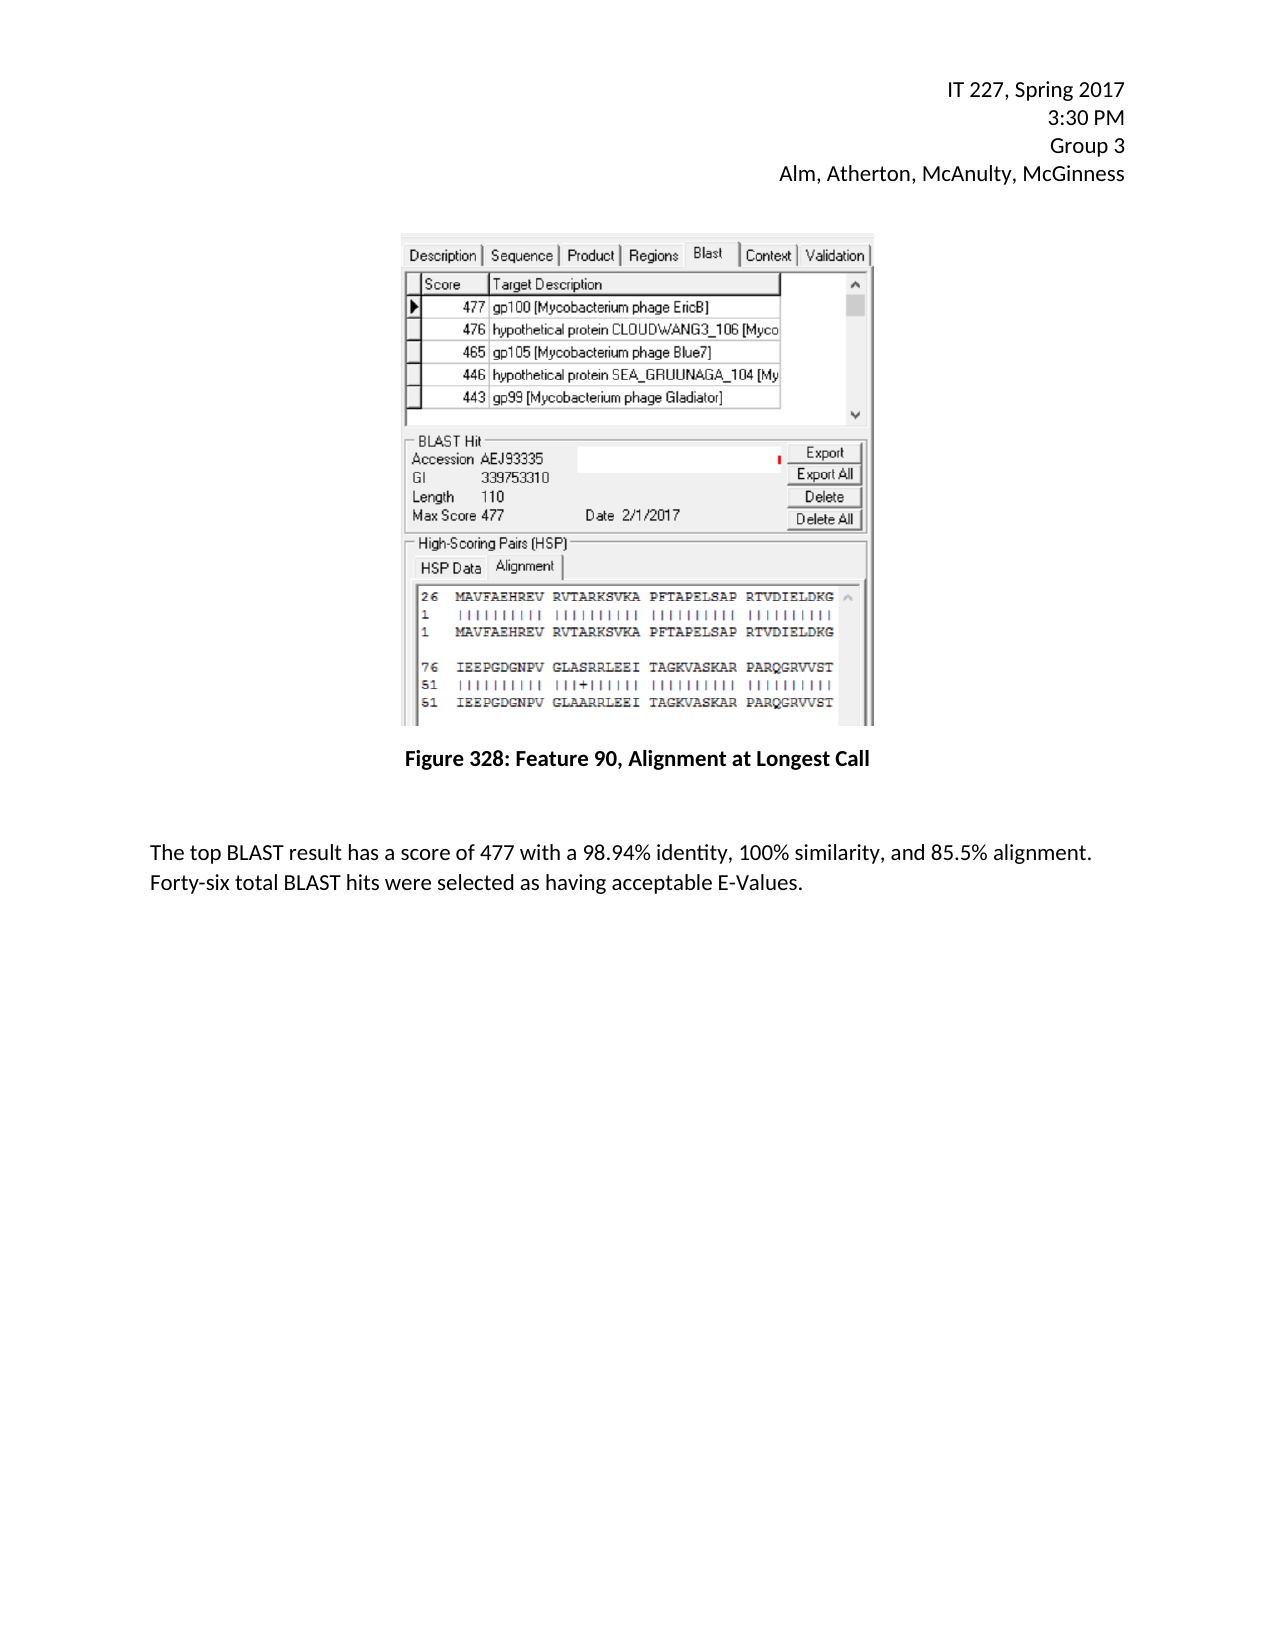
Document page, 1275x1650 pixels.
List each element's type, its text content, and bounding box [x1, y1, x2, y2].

picture [400, 233, 875, 726]
text Figure 328: Feature 90, Alignment at Longest Call [150, 744, 1125, 772]
text The top BLAST result has a score of 477 with a 98.94% identity, 100% similarity, and 85.5% alignment. Forty-six total BLAST hits were selected as having acceptable E-Values. [150, 838, 1125, 896]
